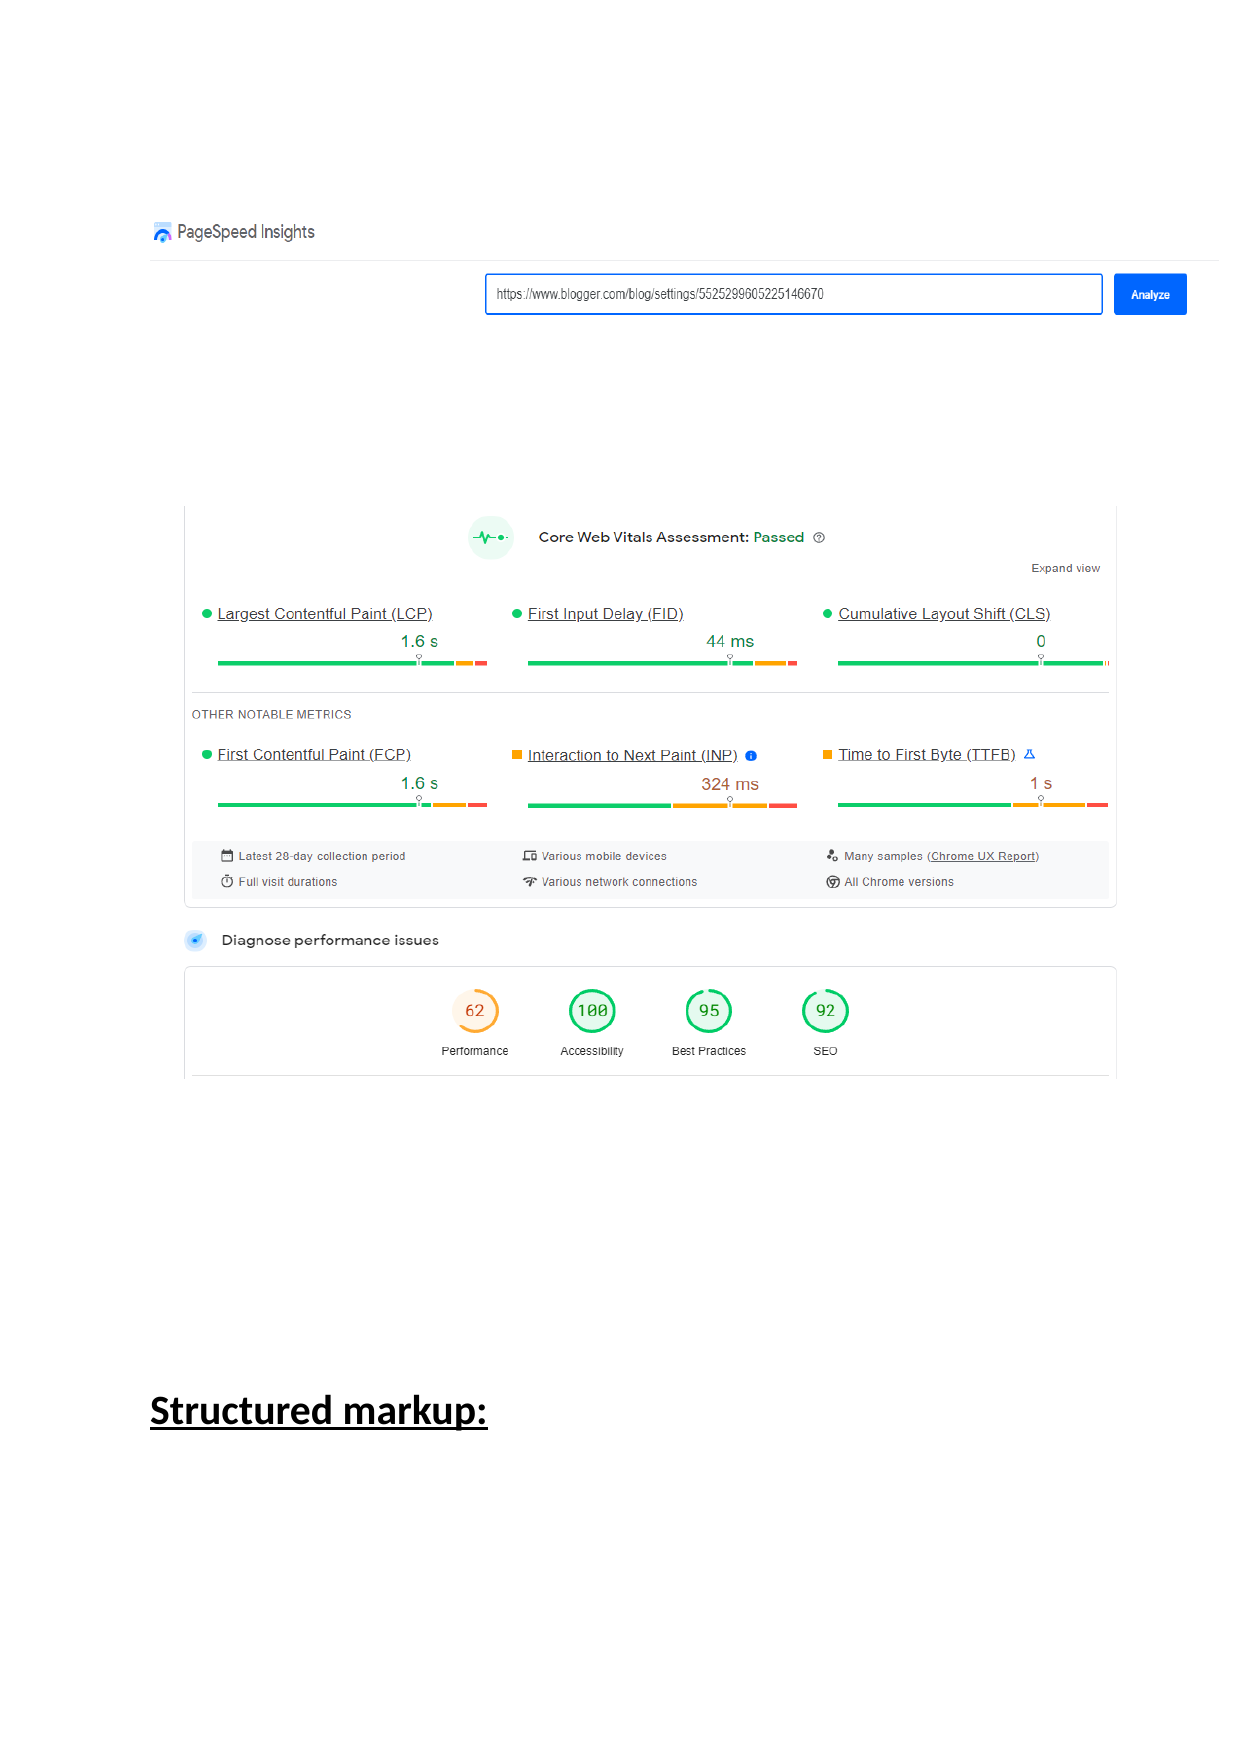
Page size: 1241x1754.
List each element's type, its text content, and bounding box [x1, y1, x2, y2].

text Structured markup: [150, 1384, 1090, 1435]
picture [150, 221, 1219, 345]
picture [150, 506, 1152, 1079]
